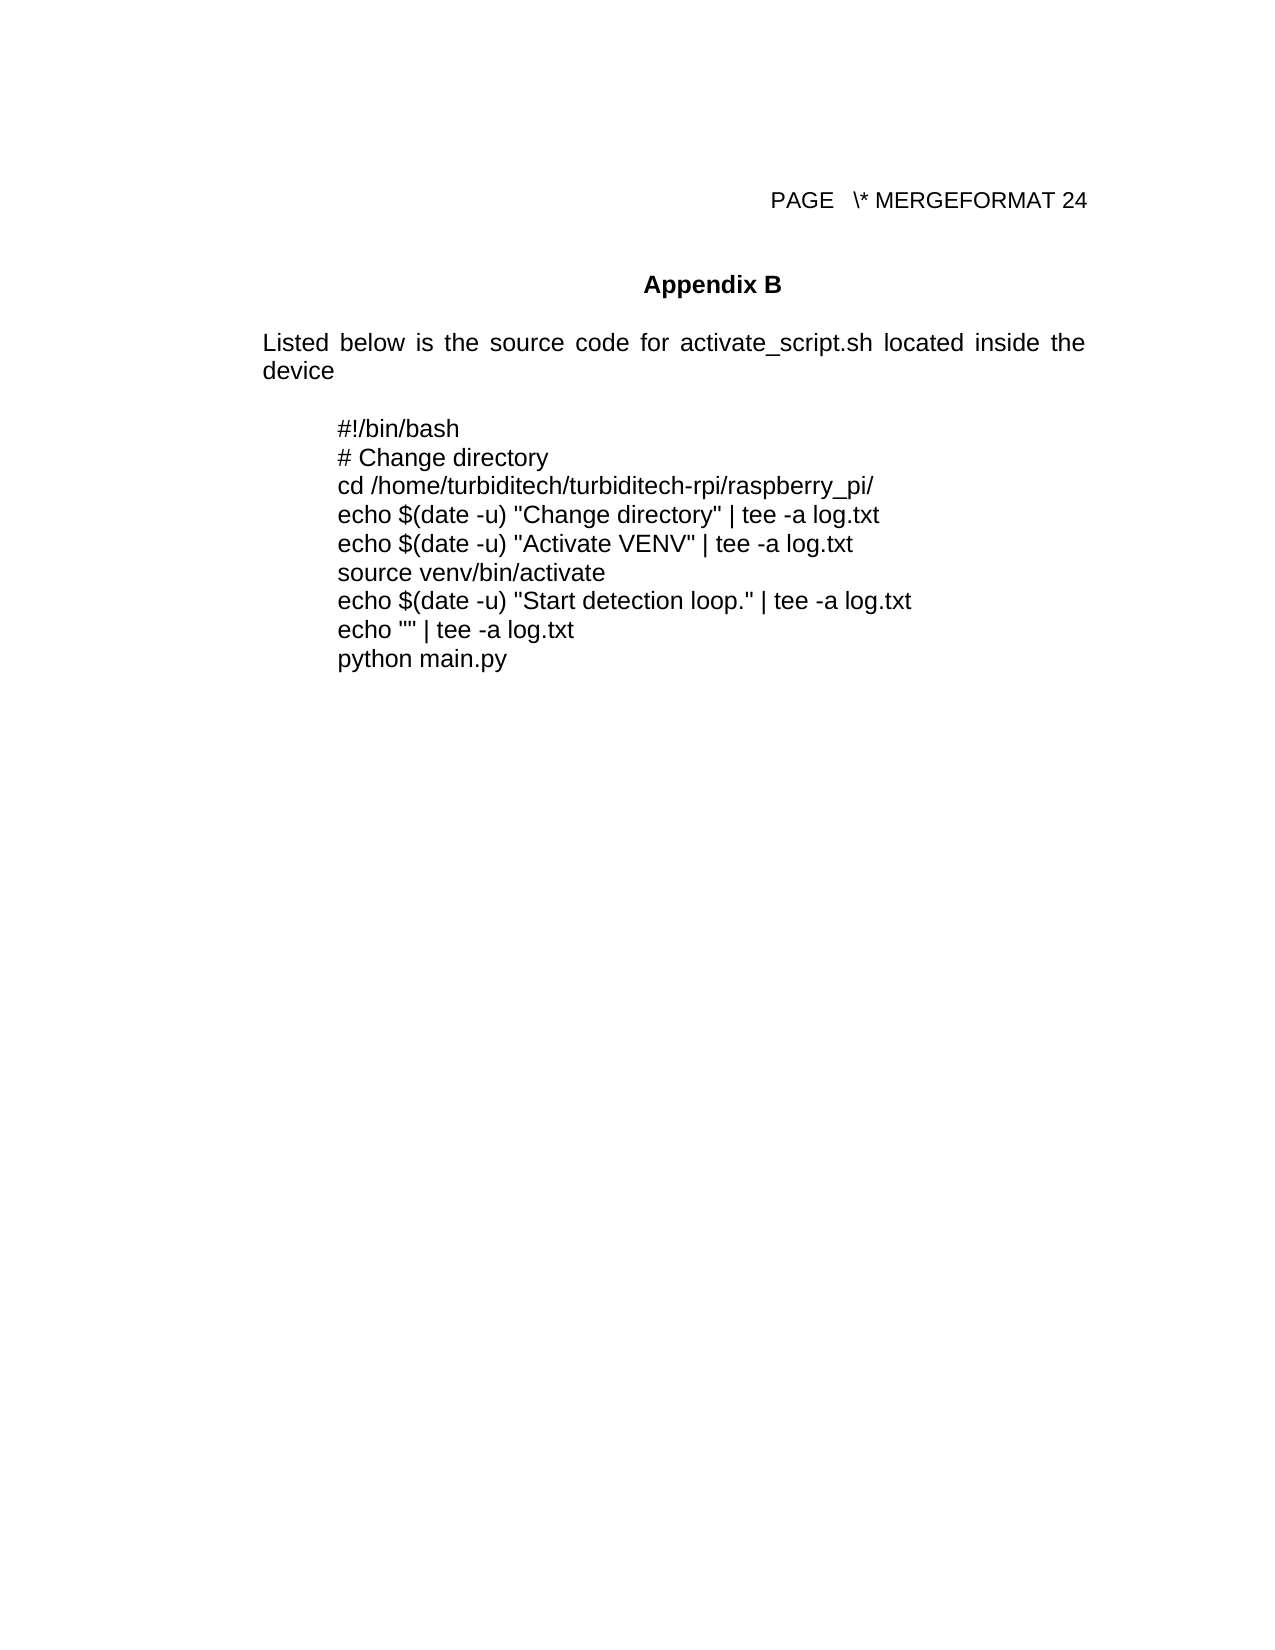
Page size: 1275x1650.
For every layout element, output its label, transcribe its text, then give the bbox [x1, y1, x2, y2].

text Appendix B [262, 270, 1087, 299]
text source venv/bin/activate [262, 557, 1087, 586]
text python main.py [262, 644, 1087, 672]
text cd /home/turbiditech/turbiditech-rpi/raspberry_pi/ [262, 471, 1087, 500]
text echo $(date -u) "Activate VENV" | tee -a log.txt [262, 529, 1087, 557]
text #!/bin/bash [262, 414, 1087, 442]
text echo $(date -u) "Start detection loop." | tee -a log.txt [262, 586, 1087, 615]
text Listed below is the source code for activate_script.sh located inside the device [262, 327, 1087, 385]
text echo "" | tee -a log.txt [262, 615, 1087, 644]
text # Change directory [262, 442, 1087, 471]
text echo $(date -u) "Change directory" | tee -a log.txt [262, 500, 1087, 529]
